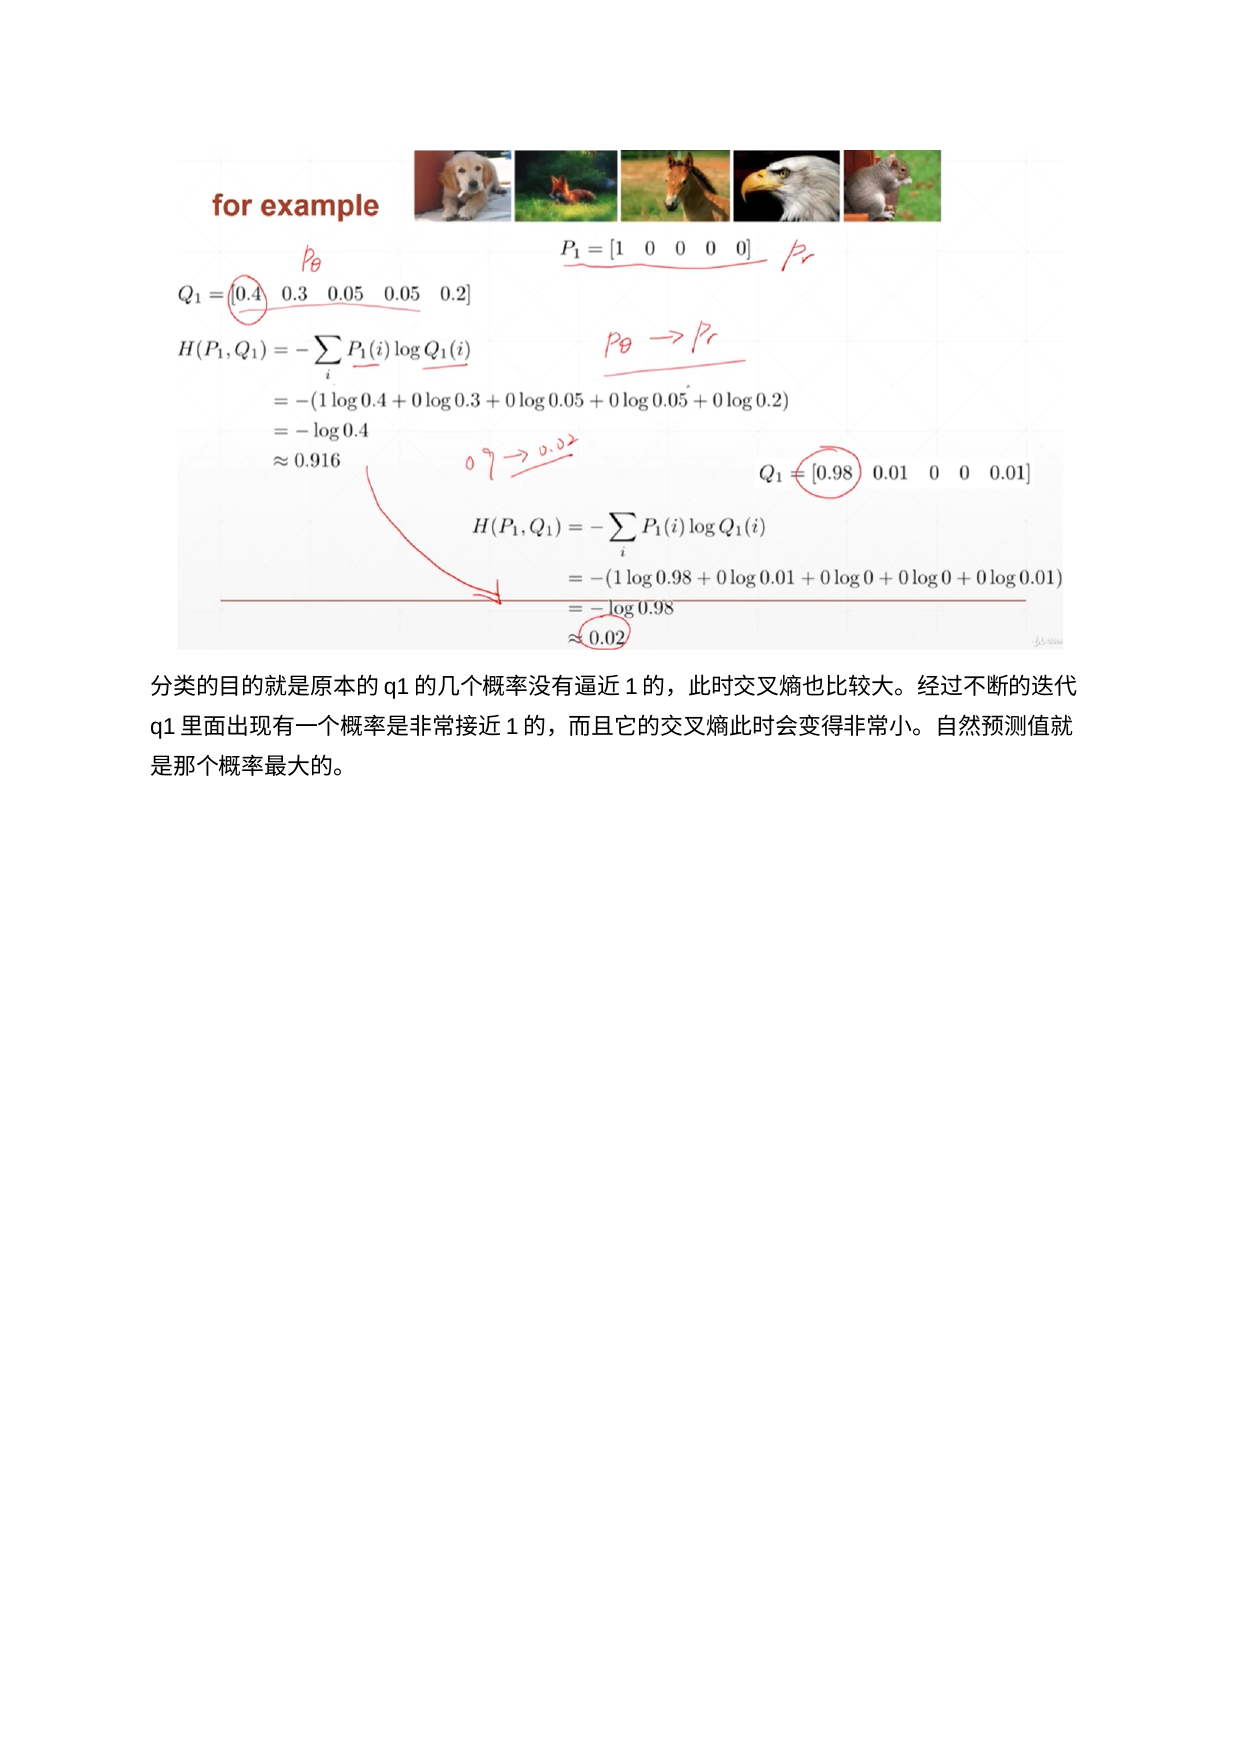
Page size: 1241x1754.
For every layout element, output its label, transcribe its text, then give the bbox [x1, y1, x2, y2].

text 分类的目的就是原本的q1的几个概率没有逼近1的，此时交叉熵也比较大。经过不断的迭代q1里面出现有一个概率是非常接近1的，而且它的交叉熵此时会变得非常小。自然预测值就是那个概率最大的。 [150, 668, 1090, 781]
picture [177, 150, 1064, 650]
